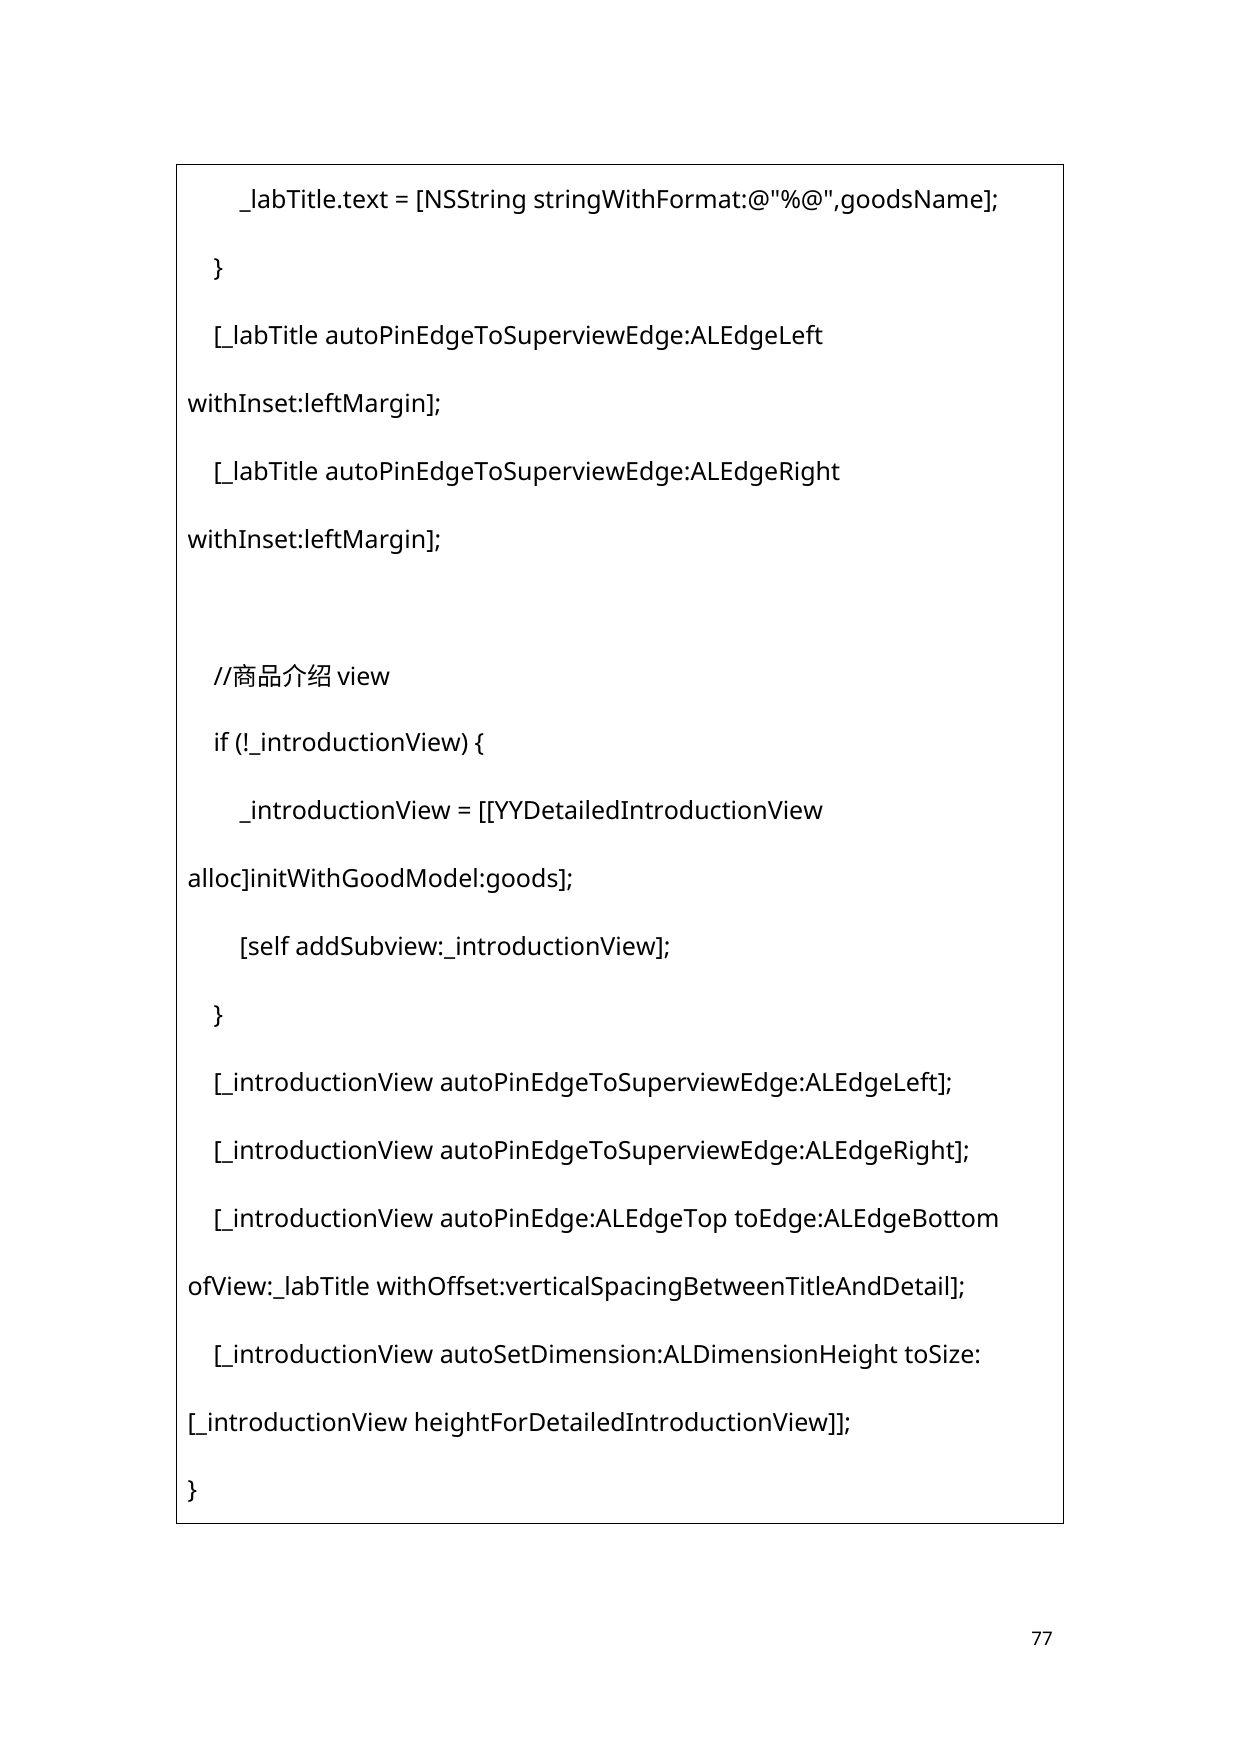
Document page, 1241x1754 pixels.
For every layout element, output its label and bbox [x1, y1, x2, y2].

table_cell [177, 165, 1063, 1523]
